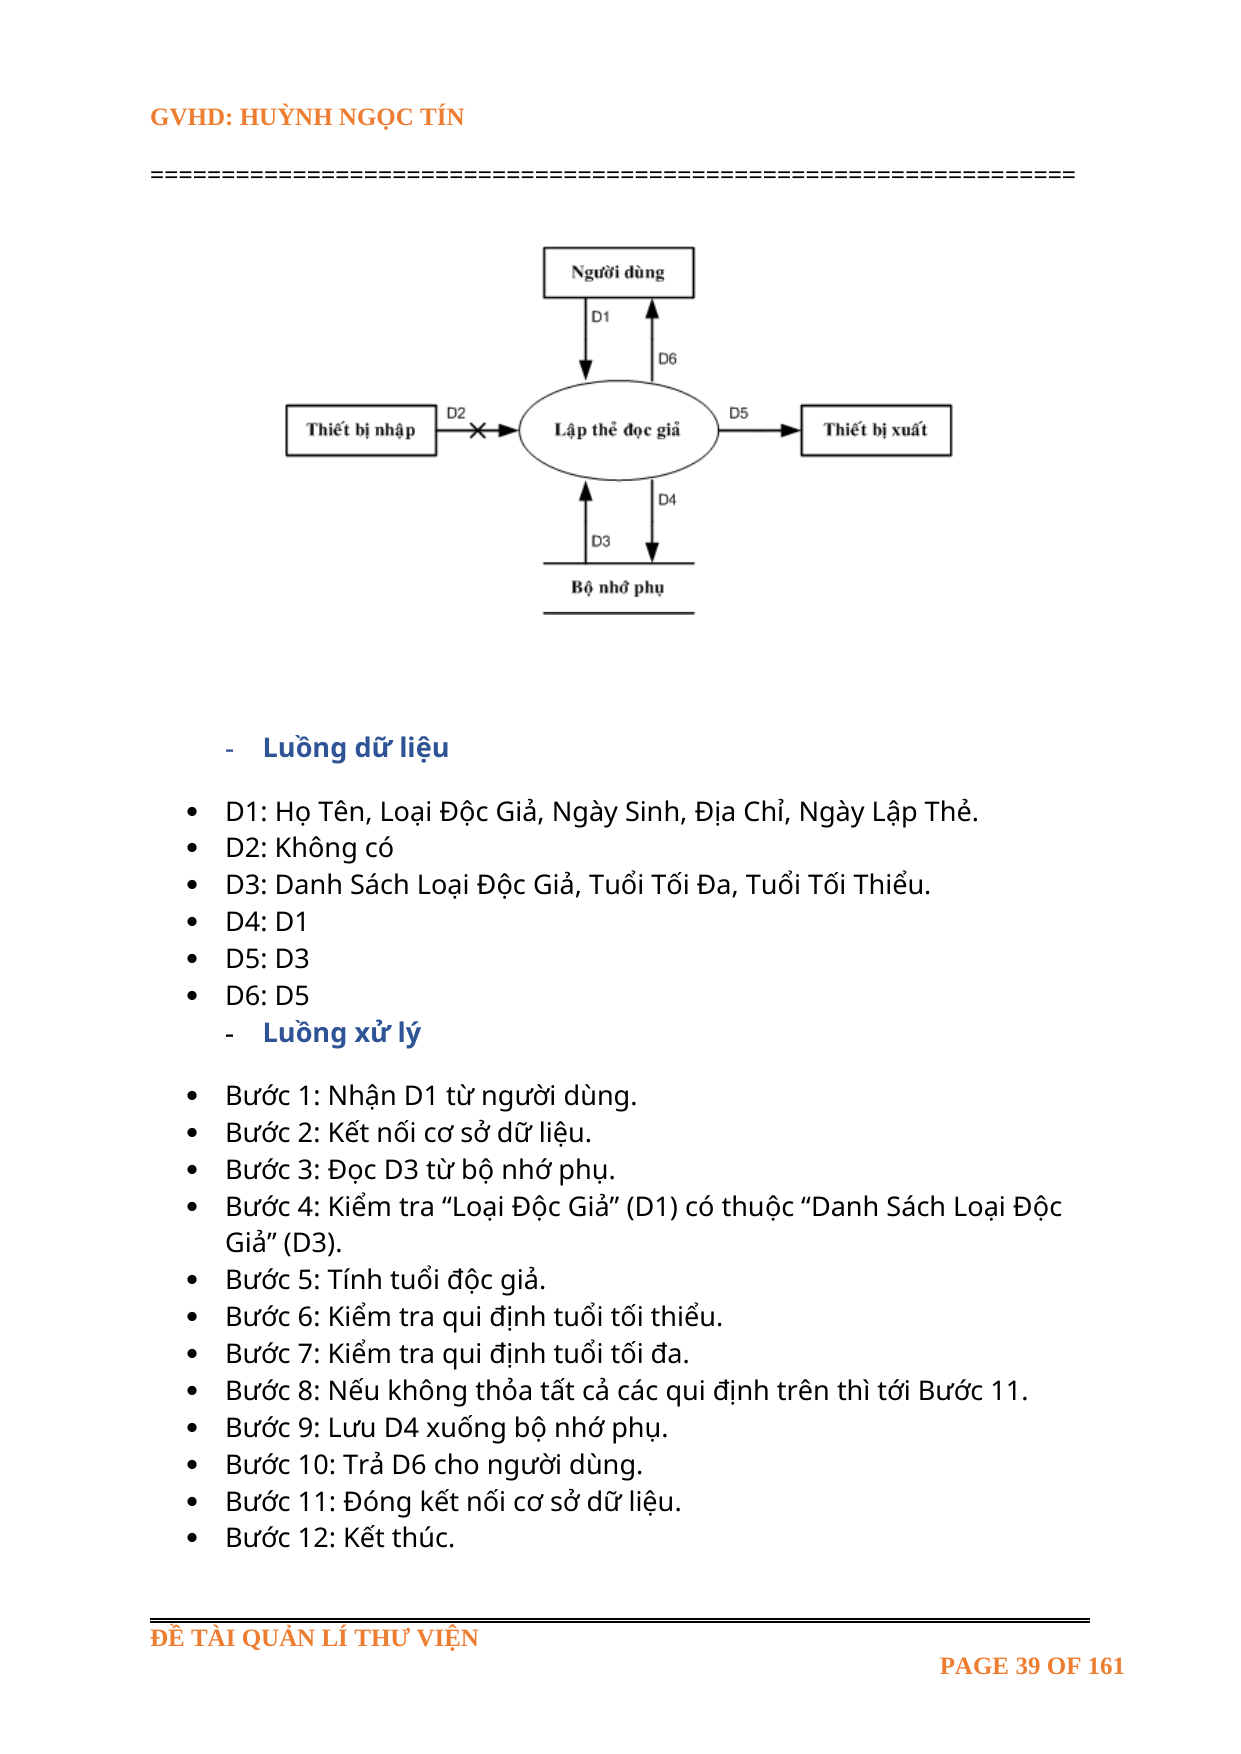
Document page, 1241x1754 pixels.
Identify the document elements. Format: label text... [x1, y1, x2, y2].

list Bước 10: Trả D6 cho người dùng. [187, 1445, 1087, 1482]
list Bước 3: Đọc D3 từ bộ nhớ phụ. [187, 1150, 1087, 1187]
list Bước 1: Nhận D1 từ người dùng. [187, 1076, 1087, 1113]
list Bước 5: Tính tuổi độc giả. [187, 1261, 1087, 1298]
list Bước 9: Lưu D4 xuống bộ nhớ phụ. [187, 1408, 1087, 1445]
list Bước 2: Kết nối cơ sở dữ liệu. [187, 1113, 1087, 1150]
list Luồng xử lý [225, 1013, 1090, 1050]
list D2: Không có [187, 829, 1087, 866]
list D4: D1 [187, 903, 1087, 939]
list Bước 7: Kiểm tra qui định tuổi tối đa. [187, 1334, 1087, 1371]
picture [285, 246, 953, 615]
list Luồng dữ liệu [225, 729, 1090, 766]
list D1: Họ Tên, Loại Độc Giả, Ngày Sinh, Địa Chỉ, Ngày Lập Thẻ. [187, 792, 1087, 829]
list D5: D3 [187, 939, 1087, 976]
list Bước 6: Kiểm tra qui định tuổi tối thiểu. [187, 1298, 1087, 1334]
list Bước 4: Kiểm tra “Loại Độc Giả” (D1) có thuộc “Danh Sách Loại Độc Giả” (D3). [187, 1187, 1087, 1261]
list D3: Danh Sách Loại Độc Giả, Tuổi Tối Đa, Tuổi Tối Thiểu. [187, 866, 1087, 903]
list Bước 12: Kết thúc. [187, 1519, 1087, 1556]
list D6: D5 [187, 976, 1087, 1013]
list Bước 11: Đóng kết nối cơ sở dữ liệu. [187, 1482, 1087, 1519]
list Bước 8: Nếu không thỏa tất cả các qui định trên thì tới Bước 11. [187, 1371, 1087, 1408]
